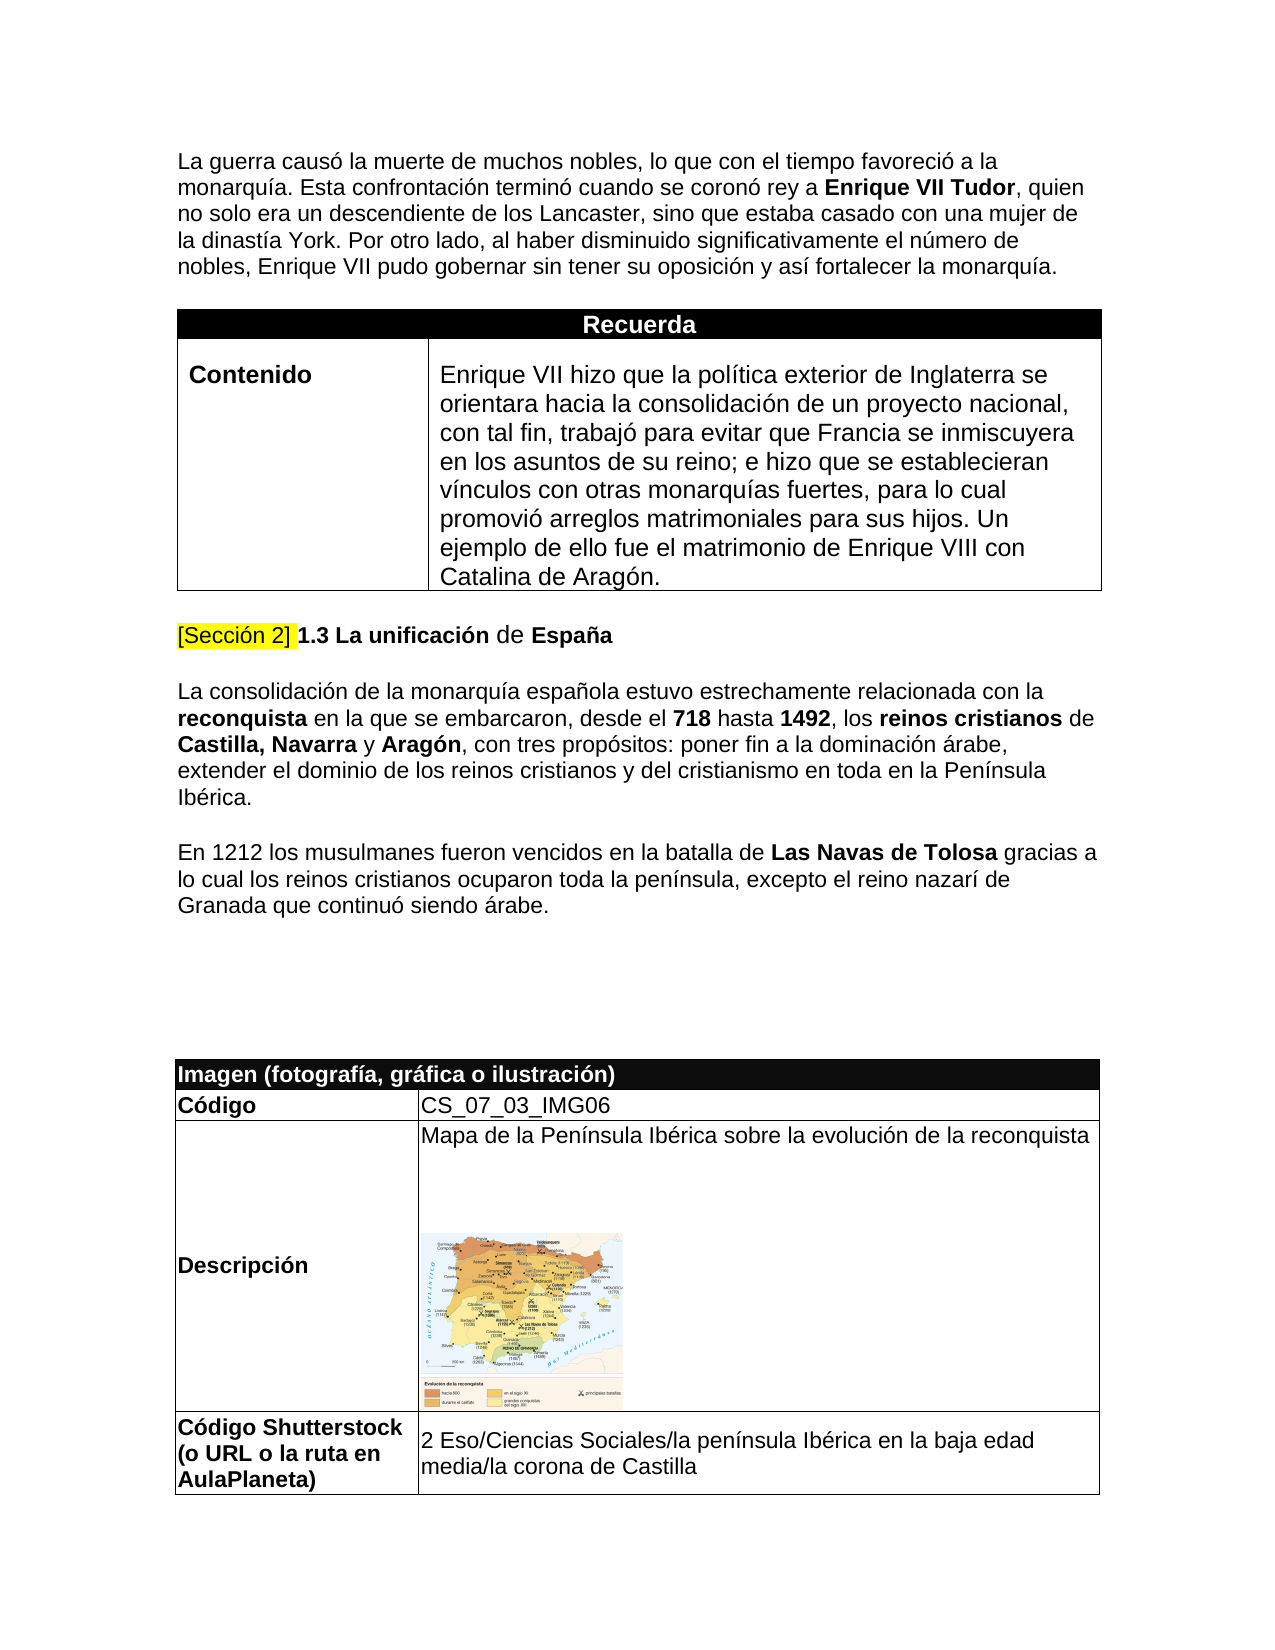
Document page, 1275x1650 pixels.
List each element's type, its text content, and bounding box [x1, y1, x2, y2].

table_cell Descripción [176, 1121, 418, 1411]
text La consolidación de la monarquía española estuvo estrechamente relacionada con la reconquista en la que se embarcaron, desde el 718 hasta 1492, los reinos cristianos de Castilla, Navarra y Aragón, con tres propósitos: poner fin a la dominación árabe, extender el dominio de los reinos cristianos y del cristianismo en toda en la Península Ibérica. [177, 678, 1098, 810]
table_header Recuerda [178, 310, 1101, 338]
table_cell Código [176, 1090, 418, 1119]
text La guerra causó la muerte de muchos nobles, lo que con el tiempo favoreció a la monarquía. Esta confrontación terminó cuando se coronó rey a Enrique VII Tudor, quien no solo era un descendiente de los Lancaster, sino que estaba casado con una mujer de la dinastía York. Por otro lado, al haber disminuido significativamente el número de nobles, Enrique VII pudo gobernar sin tener su oposición y así fortalecer la monarquía. [177, 148, 1098, 279]
table_cell 2 Eso/Ciencias Sociales/la península Ibérica en la baja edad media/la corona de Castilla [419, 1412, 1099, 1494]
text [Sección 2] 1.3 La unificación de España [177, 620, 1098, 649]
table_cell Código Shutterstock (o URL o la ruta en AulaPlaneta) [176, 1412, 418, 1494]
table_cell Contenido [178, 339, 428, 590]
table_cell Mapa de la Península Ibérica sobre la evolución de la reconquista [419, 1121, 1099, 1411]
picture [420, 1233, 623, 1410]
table_cell CS_07_03_IMG06 [419, 1090, 1099, 1119]
table_cell Enrique VII hizo que la política exterior de Inglaterra se orientara hacia la consolidación de un proyecto nacional, con tal fin, trabajó para evitar que Francia se inmiscuyera en los asuntos de su reino; e hizo que se establecieran vínculos con otras monarquías fuertes, para lo cual promovió arreglos matrimoniales para sus hijos. Un ejemplo de ello fue el matrimonio de Enrique VIII con Catalina de Aragón. [429, 339, 1101, 590]
table_header Imagen (fotografía, gráfica o ilustración) [176, 1060, 1099, 1089]
text En 1212 los musulmanes fueron vencidos en la batalla de Las Navas de Tolosa gracias a lo cual los reinos cristianos ocuparon toda la península, excepto el reino nazarí de Granada que continuó siendo árabe. [177, 839, 1098, 918]
